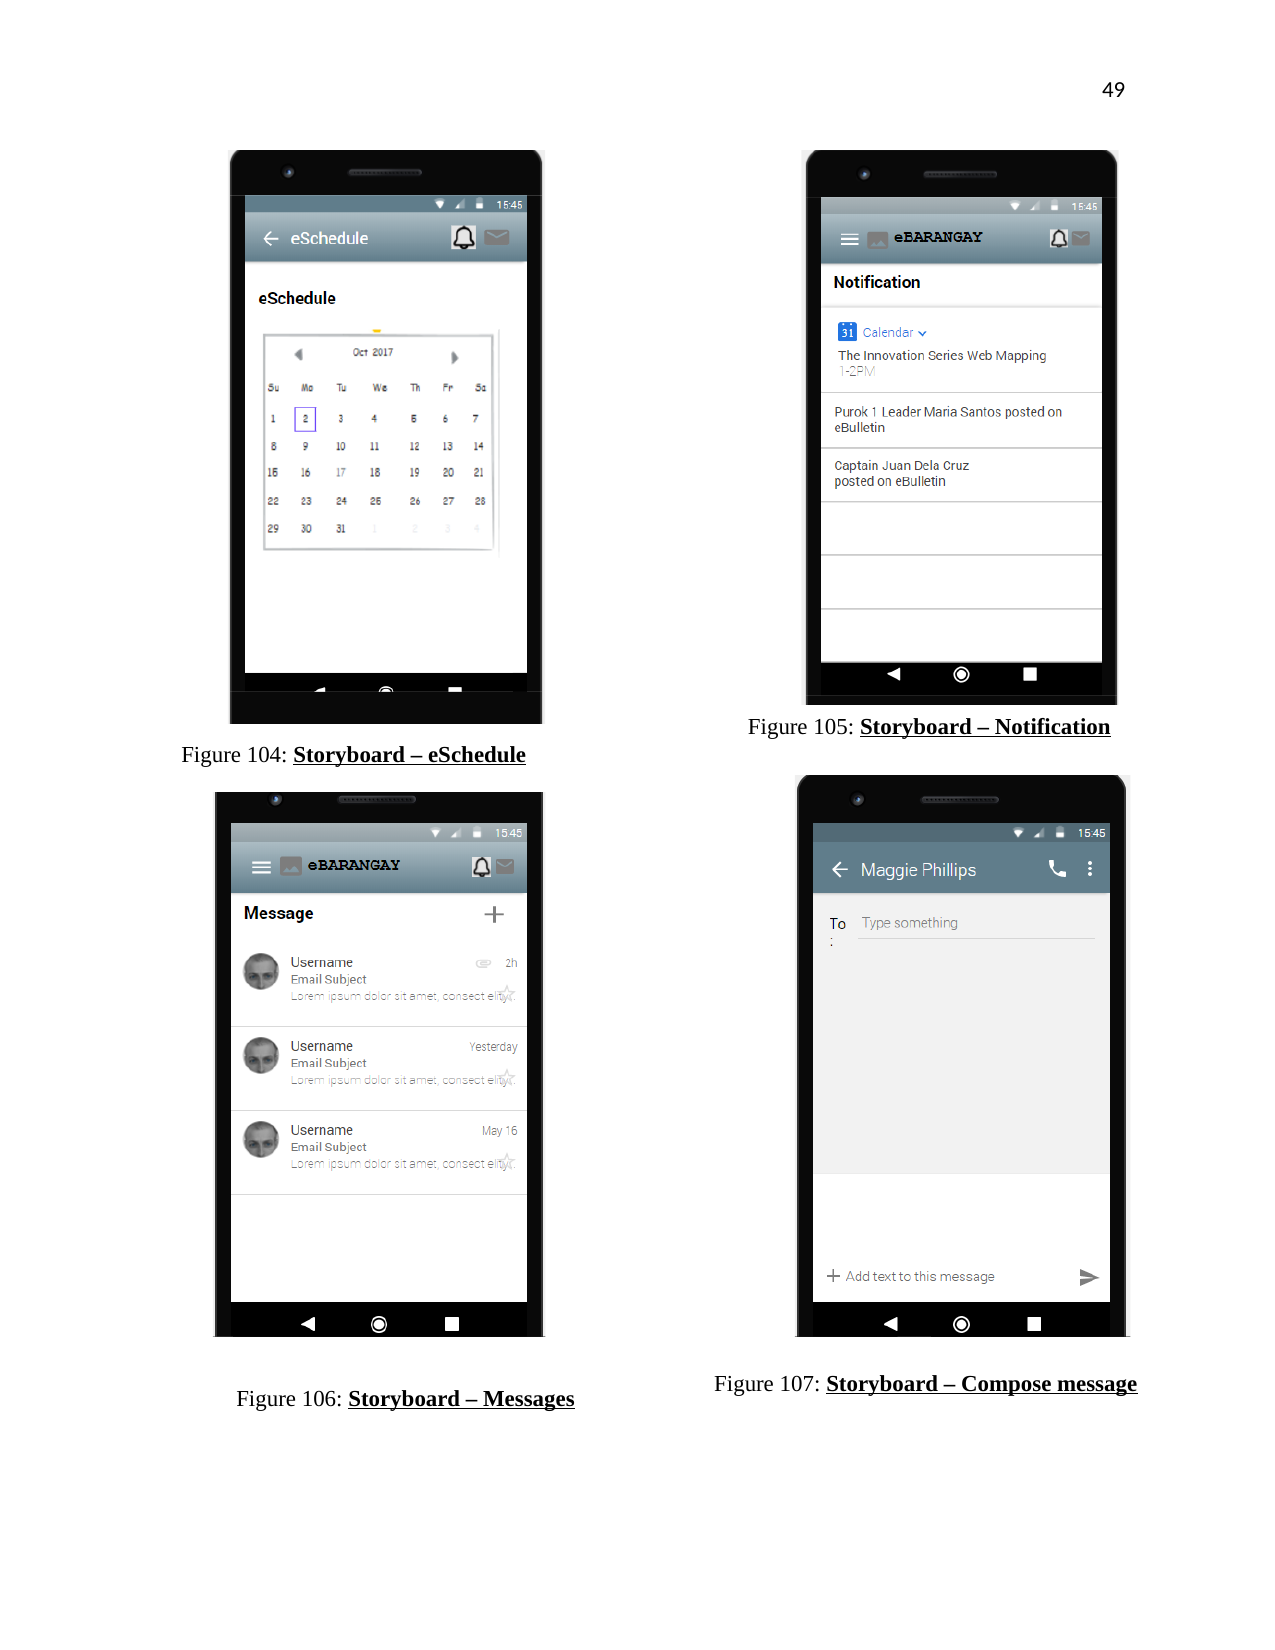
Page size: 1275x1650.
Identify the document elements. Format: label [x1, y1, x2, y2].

picture [801, 150, 1119, 705]
picture [212, 792, 546, 1337]
picture [227, 150, 546, 724]
picture [794, 775, 1131, 1337]
